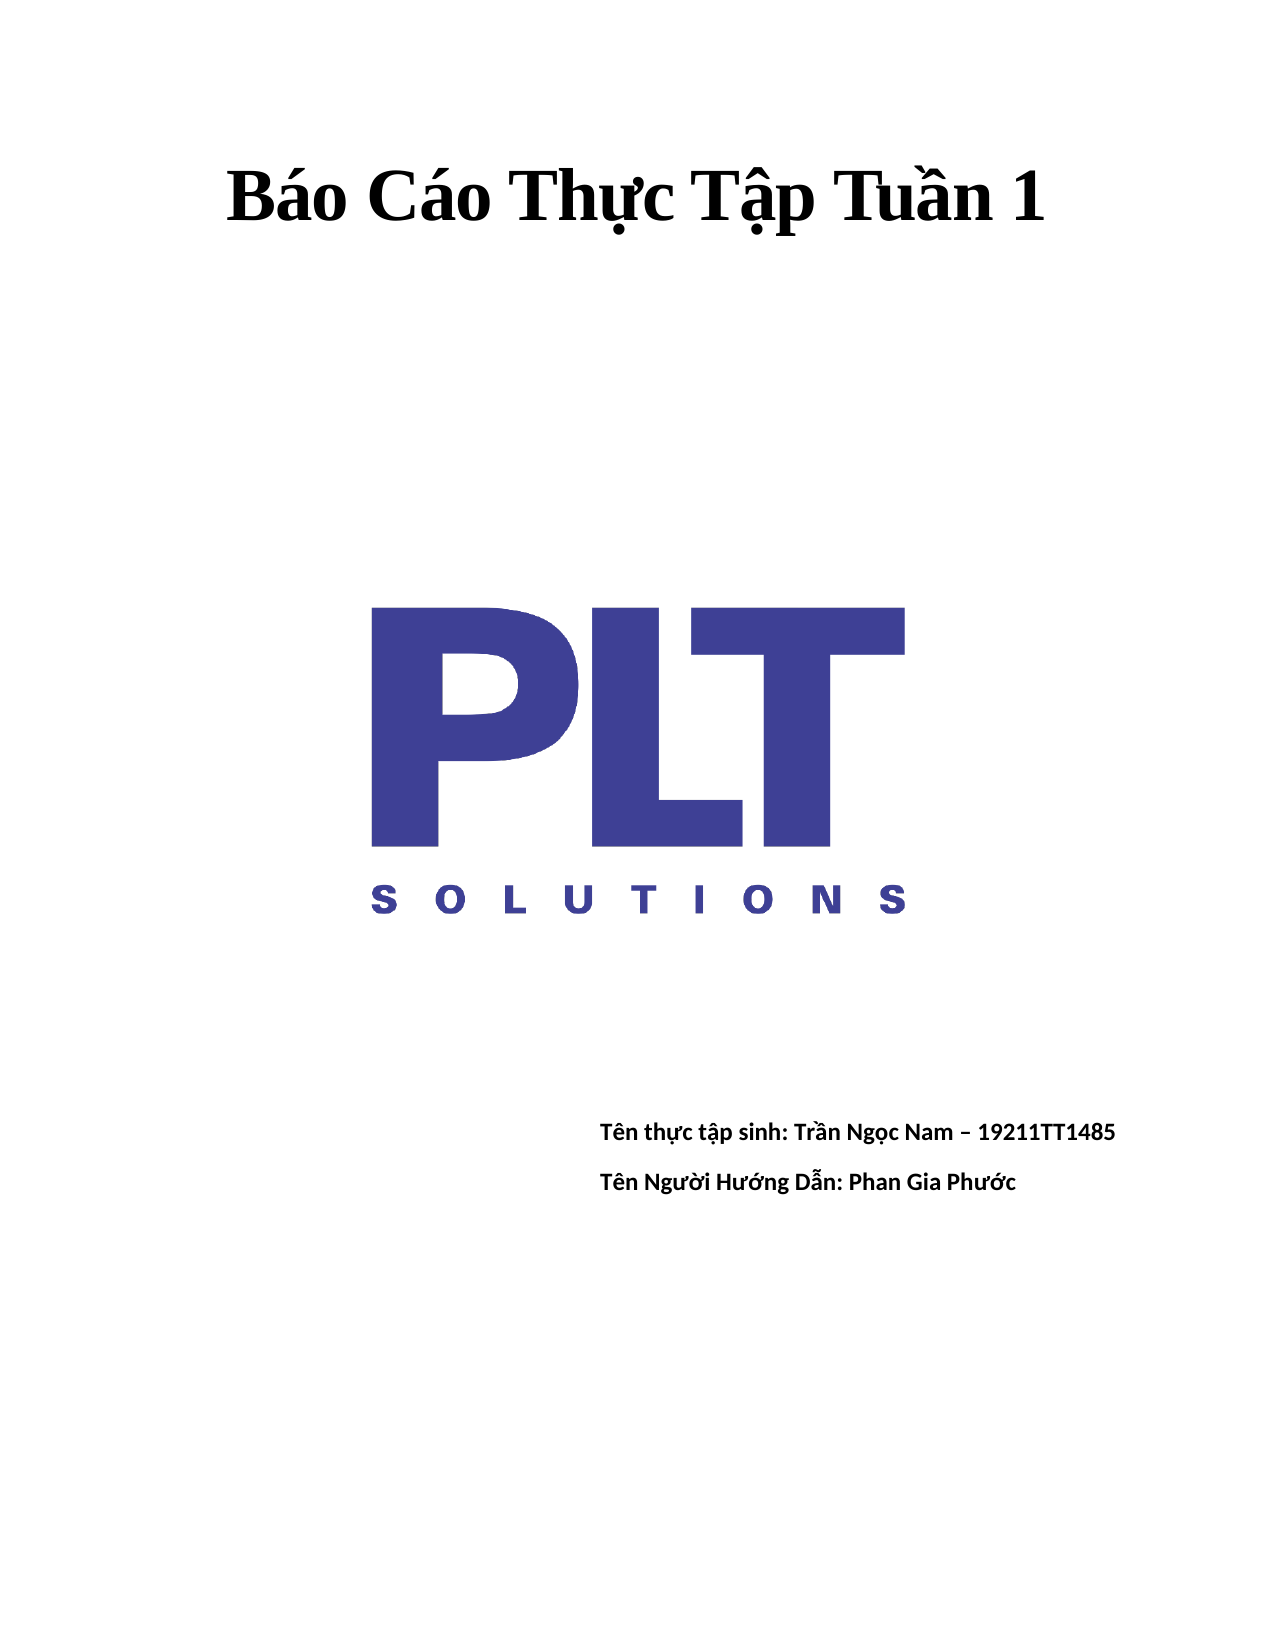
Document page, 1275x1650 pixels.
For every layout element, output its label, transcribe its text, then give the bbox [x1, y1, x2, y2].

text Tên thực tập sinh: Trần Ngọc Nam – 19211TT1485 [600, 1117, 1125, 1147]
title Báo Cáo Thực Tập Tuần 1 [150, 150, 1125, 236]
text Tên Người Hướng Dẫn: Phan Gia Phước [600, 1166, 1125, 1197]
picture [150, 423, 1125, 1098]
